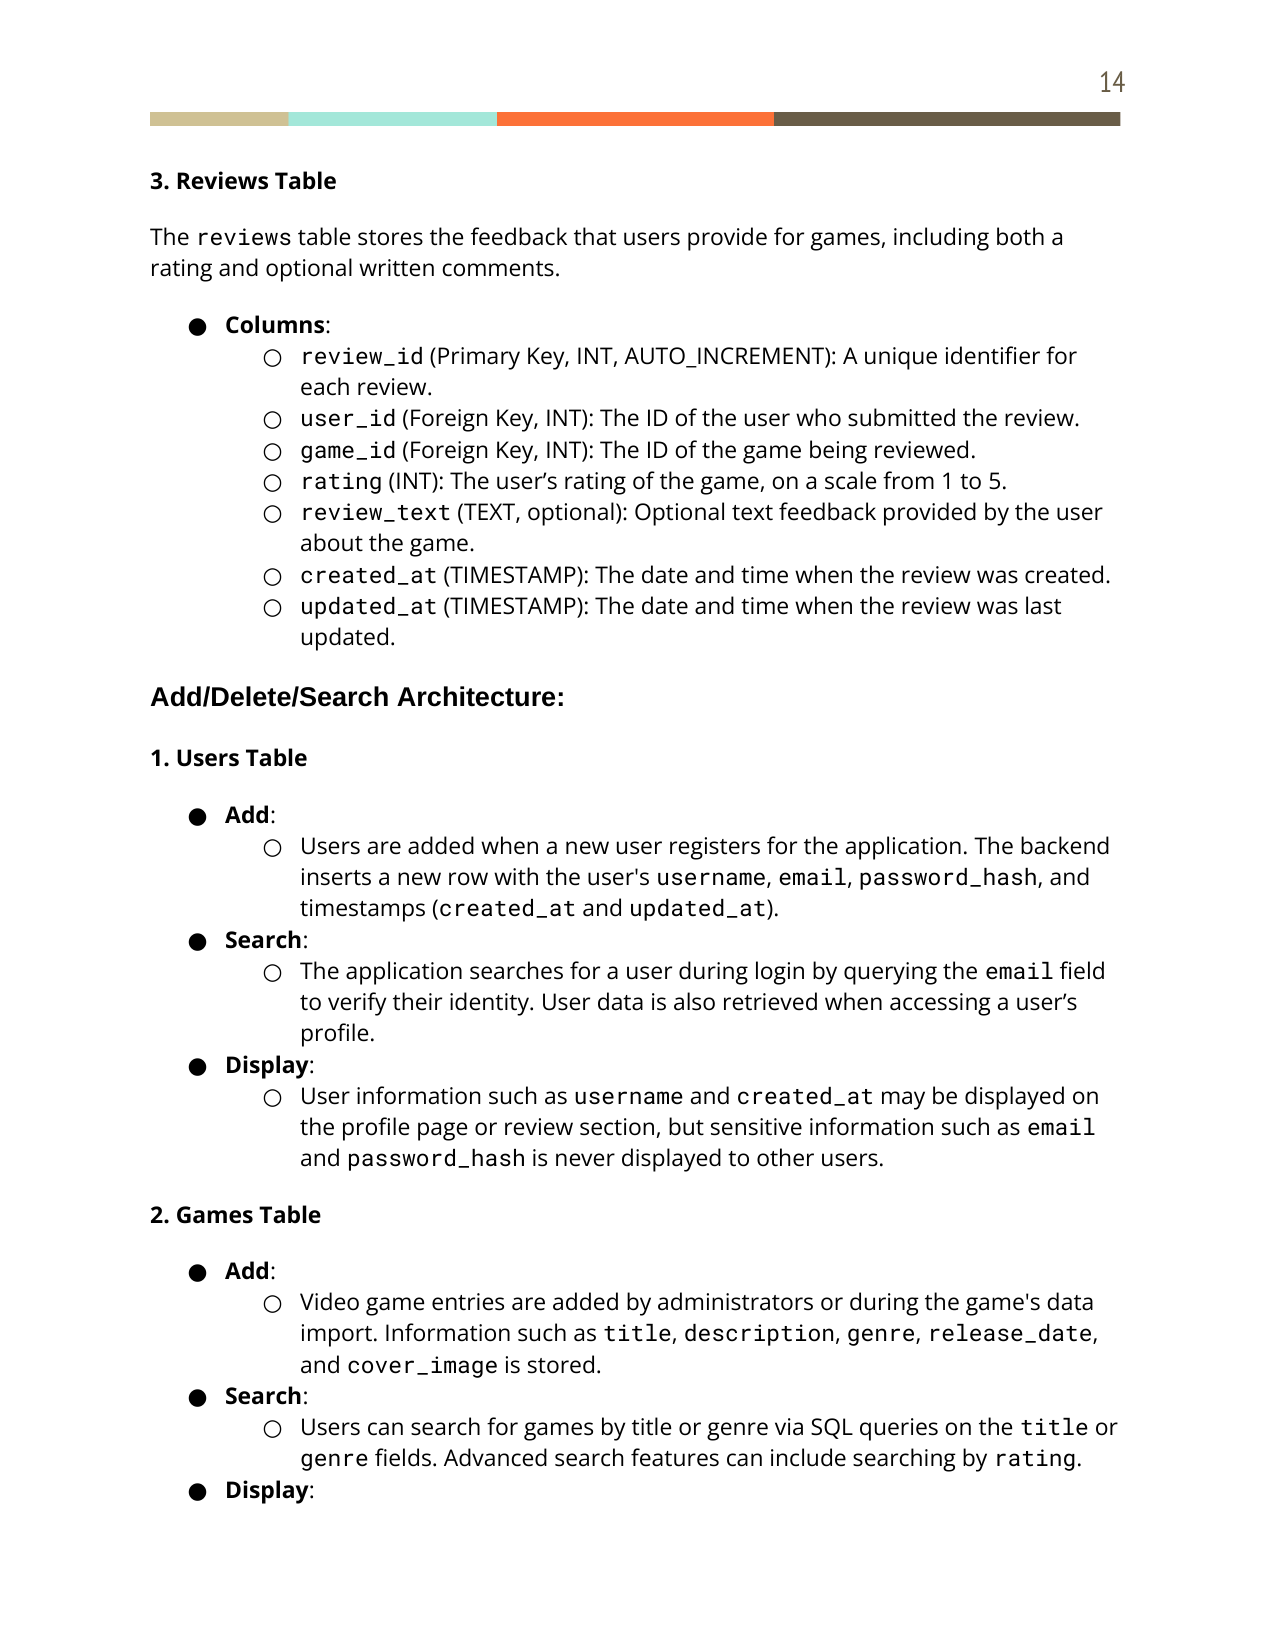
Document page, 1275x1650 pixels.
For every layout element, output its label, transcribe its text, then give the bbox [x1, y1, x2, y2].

list rating (INT): The user’s rating of the game, on a scale from 1 to 5. [262, 465, 1125, 496]
subtitle 2. Games Table [150, 1199, 1125, 1230]
picture [150, 112, 1121, 126]
list updated_at (TIMESTAMP): The date and time when the review was last updated. [262, 590, 1125, 652]
list Users are added when a new user registers for the application. The backend inserts a new row with the user's username, email, password_hash, and timestamps (created_at and updated_at). [262, 830, 1125, 924]
list review_text (TEXT, optional): Optional text feedback provided by the user about the game. [262, 496, 1125, 558]
list Add: [187, 1255, 1125, 1286]
list Add: [187, 799, 1125, 830]
list game_id (Foreign Key, INT): The ID of the game being reviewed. [262, 433, 1125, 465]
list Search: [187, 924, 1125, 955]
list Columns: [187, 308, 1125, 340]
list Display: [187, 1474, 1125, 1505]
text The reviews table stores the feedback that users provide for games, including both a rating and optional written comments. [150, 221, 1125, 283]
subtitle 1. Users Table [150, 742, 1125, 774]
subtitle Add/Delete/Search Architecture: [150, 681, 1125, 713]
list review_id (Primary Key, INT, AUTO_INCREMENT): A unique identifier for each review. [262, 340, 1125, 402]
subtitle 3. Reviews Table [150, 165, 1125, 196]
list user_id (Foreign Key, INT): The ID of the user who submitted the review. [262, 402, 1125, 433]
list The application searches for a user during login by querying the email field to verify their identity. User data is also retrieved when accessing a user’s profile. [262, 955, 1125, 1049]
list Video game entries are added by administrators or during the game's data import. Information such as title, description, genre, release_date, and cover_image is stored. [262, 1286, 1125, 1380]
list Search: [187, 1380, 1125, 1411]
list created_at (TIMESTAMP): The date and time when the review was created. [262, 558, 1125, 590]
list Users can search for games by title or genre via SQL queries on the title or genre fields. Advanced search features can include searching by rating. [262, 1411, 1125, 1474]
list User information such as username and created_at may be displayed on the profile page or review section, but sensitive information such as email and password_hash is never displayed to other users. [262, 1080, 1125, 1174]
list Display: [187, 1049, 1125, 1080]
